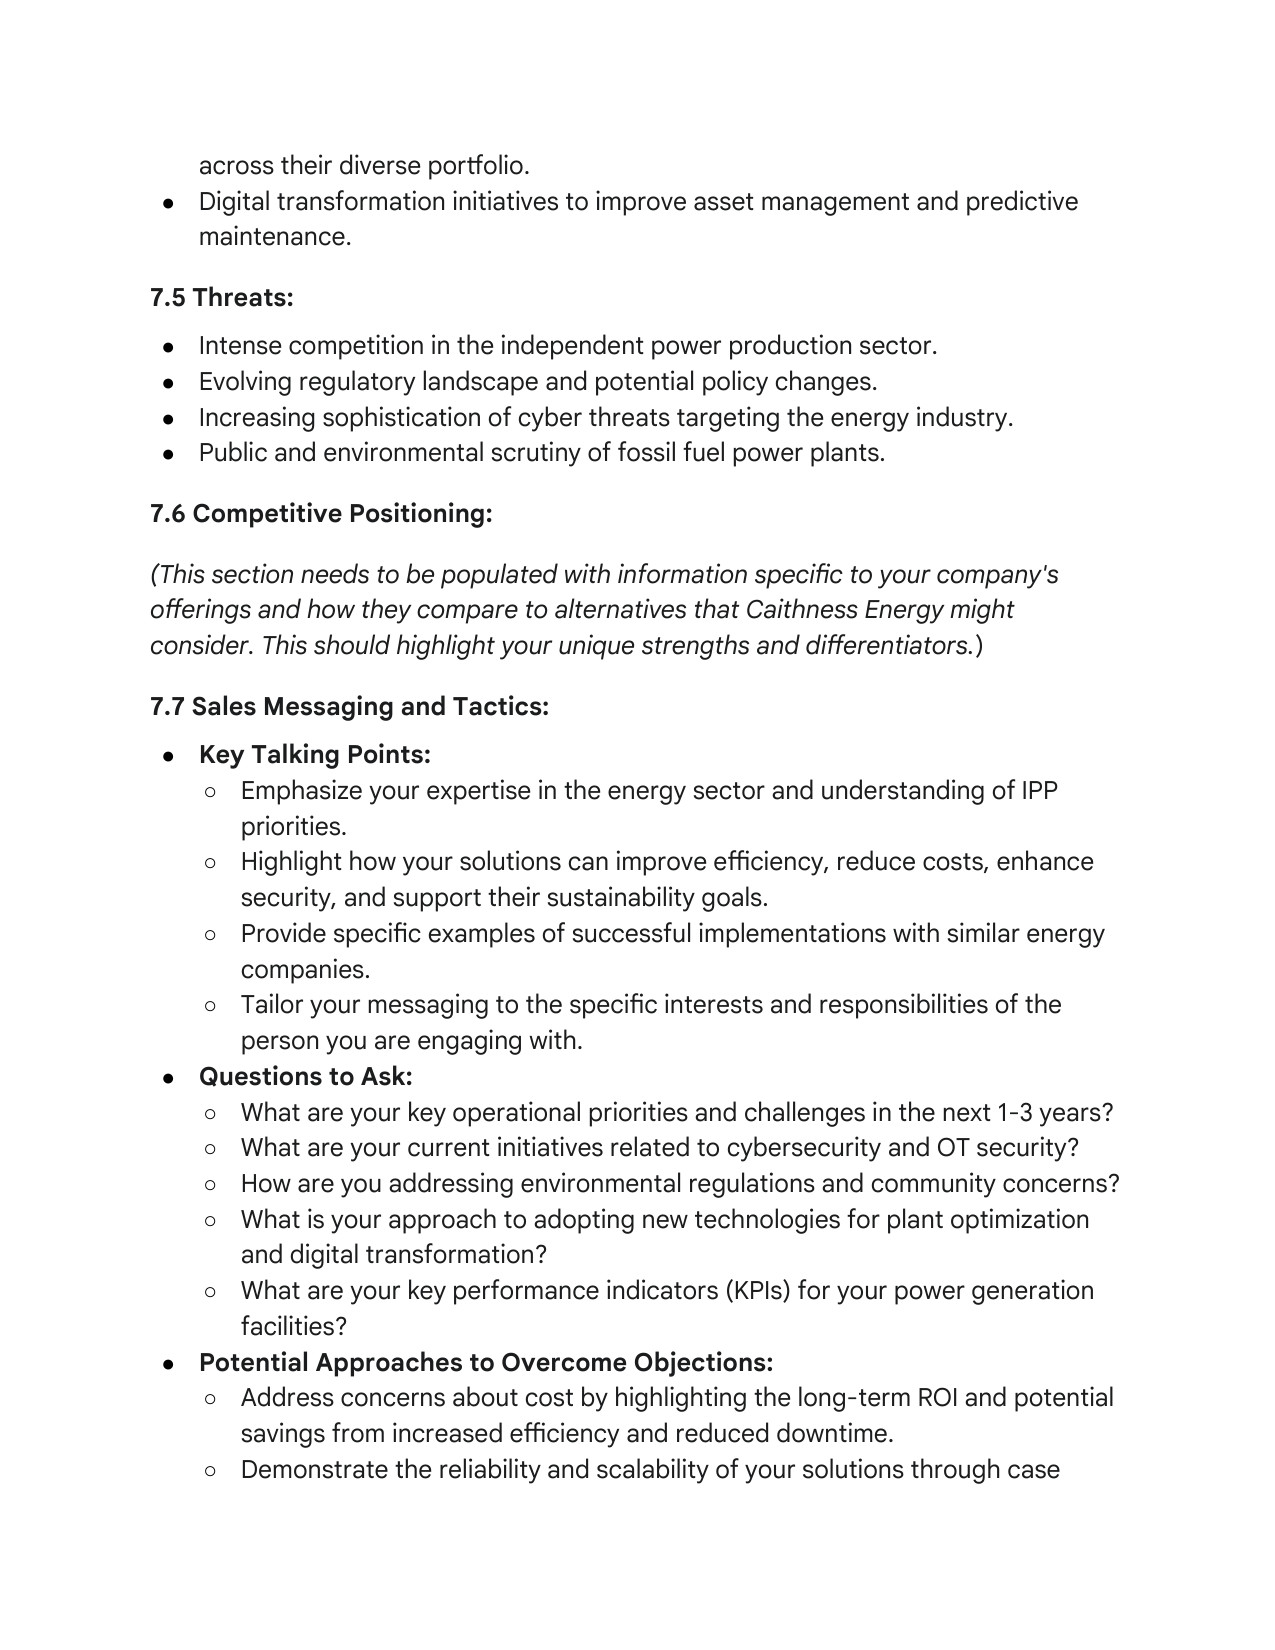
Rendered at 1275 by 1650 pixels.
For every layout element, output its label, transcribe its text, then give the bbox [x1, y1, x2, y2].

list Intense competition in the independent power production sector. [161, 330, 1125, 362]
list Potential Approaches to Overcome Objections: [161, 1347, 1125, 1378]
list Address concerns about cost by highlighting the long-term ROI and potential savings from increased efficiency and reduced downtime. [203, 1383, 1125, 1450]
text 7.5 Threats: [150, 282, 1125, 313]
list Evolving regulatory landscape and potential policy changes. [161, 366, 1125, 397]
text (This section needs to be populated with information specific to your company's offerings and how they compare to alternatives that Caithness Energy might consider. This should highlight your unique strengths and differentiators.) [150, 559, 1125, 662]
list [203, 1454, 1125, 1485]
list What are your current initiatives related to cybersecurity and OT security? [203, 1132, 1125, 1164]
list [161, 150, 1125, 181]
text 7.6 Competitive Positioning: [150, 498, 1125, 530]
list How are you addressing environmental regulations and community concerns? [203, 1168, 1125, 1199]
list Questions to Ask: [161, 1061, 1125, 1092]
list Increasing sophistication of cyber threats targeting the energy industry. [161, 402, 1125, 433]
list What are your key performance indicators (KPIs) for your power generation facilities? [203, 1275, 1125, 1342]
list Tailor your messaging to the specific interests and responsibilities of the person you are engaging with. [203, 989, 1125, 1057]
list What is your approach to adopting new technologies for plant optimization and digital transformation? [203, 1204, 1125, 1271]
list Emphasize your expertise in the energy sector and understanding of IPP priorities. [203, 775, 1125, 842]
list Provide specific examples of successful implementations with similar energy companies. [203, 918, 1125, 985]
text 7.7 Sales Messaging and Tactics: [150, 691, 1125, 723]
list Public and environmental scrutiny of fossil fuel power plants. [161, 438, 1125, 469]
list What are your key operational priorities and challenges in the next 1-3 years? [203, 1097, 1125, 1128]
list Key Talking Points: [161, 739, 1125, 771]
list Highlight how your solutions can improve efficiency, reduce costs, enhance security, and support their sustainability goals. [203, 847, 1125, 914]
list Digital transformation initiatives to improve asset management and predictive maintenance. [161, 186, 1125, 253]
